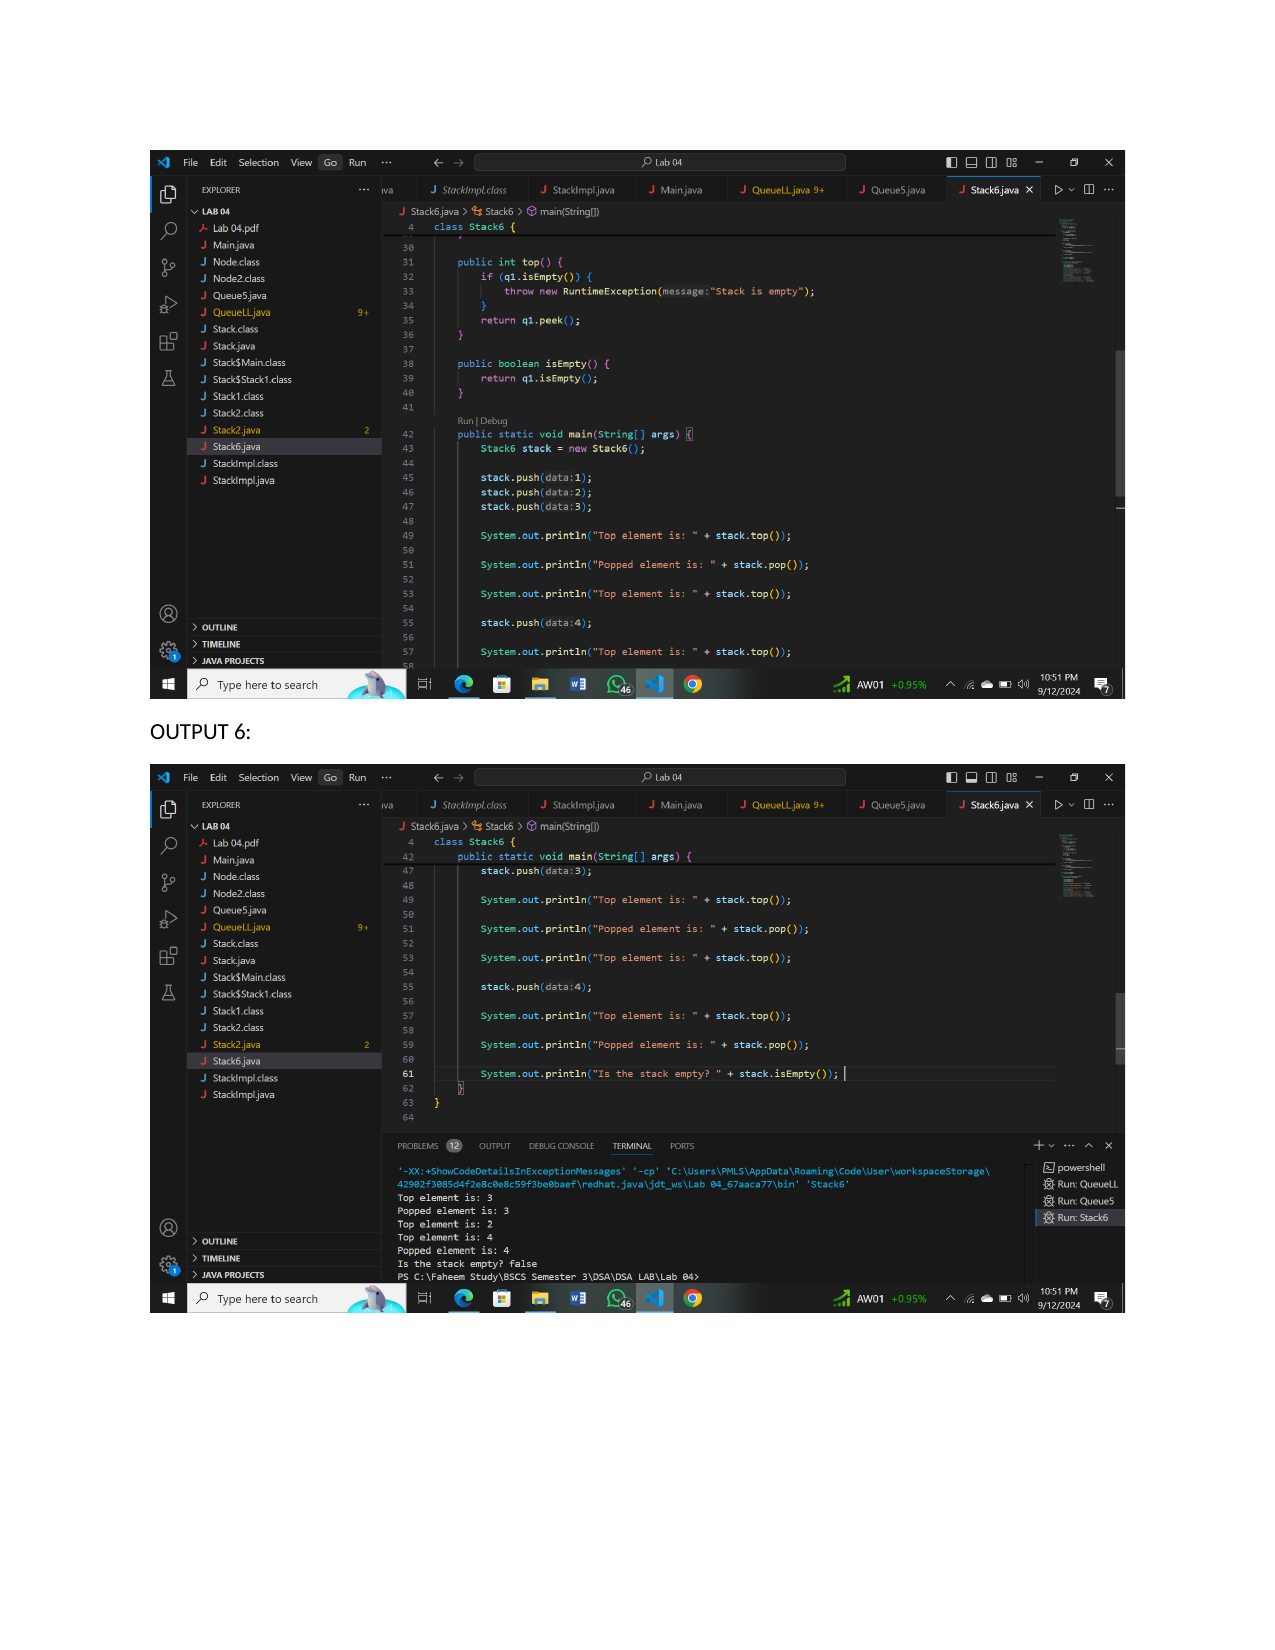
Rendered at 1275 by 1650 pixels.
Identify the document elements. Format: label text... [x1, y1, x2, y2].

picture [150, 764, 1125, 1313]
picture [150, 150, 1125, 699]
text OUTPUT 6: [150, 717, 1125, 745]
